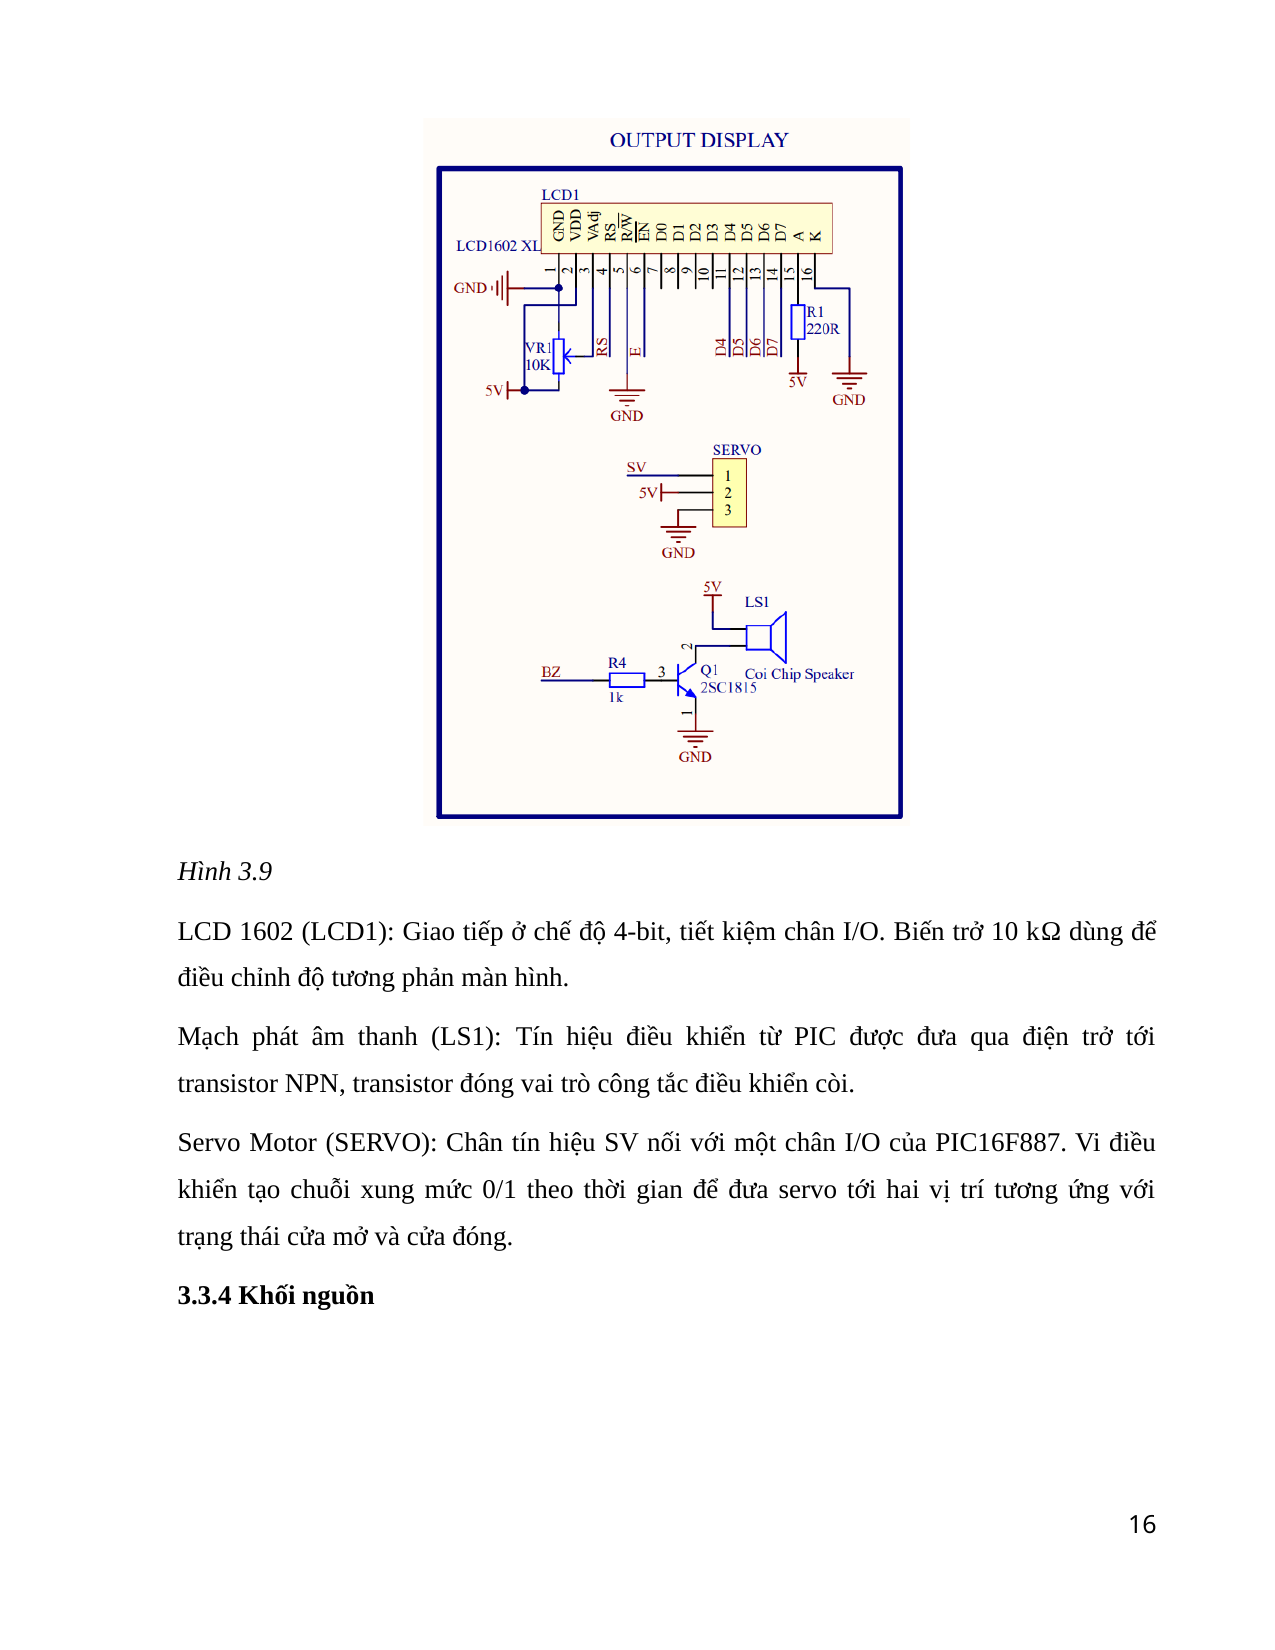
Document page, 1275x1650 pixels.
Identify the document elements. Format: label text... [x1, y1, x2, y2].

text Mạch phát âm thanh (LS1): Tín hiệu điều khiển từ PIC được đưa qua điện trở tới transistor NPN, transistor đóng vai trò công tắc điều khiển còi. [177, 1020, 1156, 1098]
text LCD 1602 (LCD1): Giao tiếp ở chế độ 4-bit, tiết kiệm chân I/O. Biến trở 10 kΩ dùng để điều chỉnh độ tương phản màn hình. [177, 914, 1156, 992]
text Servo Motor (SERVO): Chân tín hiệu SV nối với một chân I/O của PIC16F887. Vi điều khiển tạo chuỗi xung mức 0/1 theo thời gian để đưa servo tới hai vị trí tương ứng với trạng thái cửa mở và cửa đóng. [177, 1126, 1156, 1251]
text Hình 3.9 [177, 855, 1156, 887]
text 3.3.4 Khối nguồn [177, 1279, 1156, 1310]
picture [423, 118, 911, 826]
